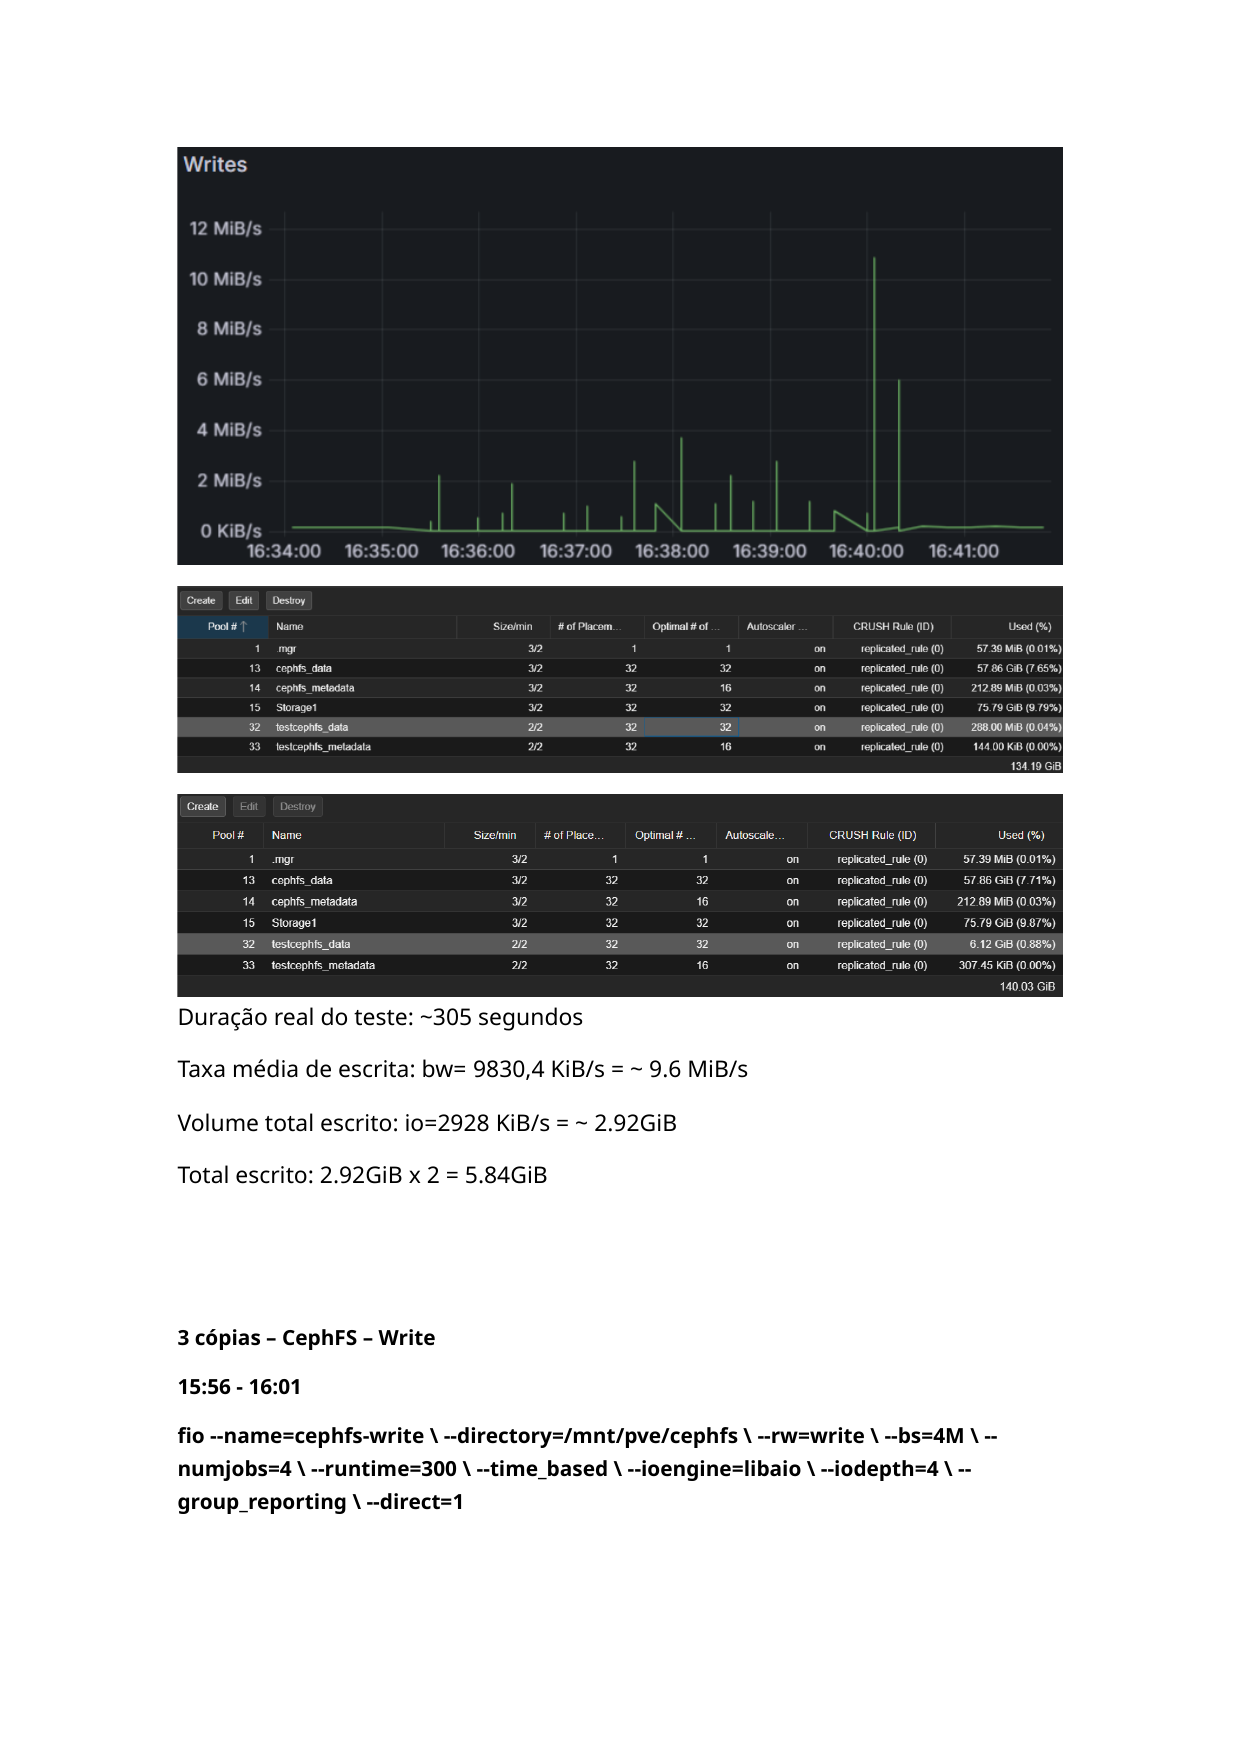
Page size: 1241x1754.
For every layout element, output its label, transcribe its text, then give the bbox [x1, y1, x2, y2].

text Taxa média de escrita: bw= 9830,4 KiB/s = ~ 9.6 MiB/s [177, 1053, 1063, 1085]
text Total escrito: 2.92GiB x 2 = 5.84GiB [177, 1159, 1063, 1301]
text Duração real do teste: ~305 segundos [177, 997, 1063, 1032]
picture [177, 586, 1063, 773]
text fio --name=cephfs-write \ --directory=/mnt/pve/cephfs \ --rw=write \ --bs=4M \ --numjobs=4 \ --runtime=300 \ --time_based \ --ioengine=libaio \ --iodepth=4 \ --group_reporting \ --direct=1 [177, 1422, 1063, 1554]
text Volume total escrito: io=2928 KiB/s = ~ 2.92GiB [177, 1106, 1063, 1138]
picture [177, 147, 1063, 565]
picture [177, 794, 1063, 997]
text 15:56 - 16:01 [177, 1372, 1063, 1401]
text 3 cópias – CephFS – Write [177, 1323, 1063, 1352]
